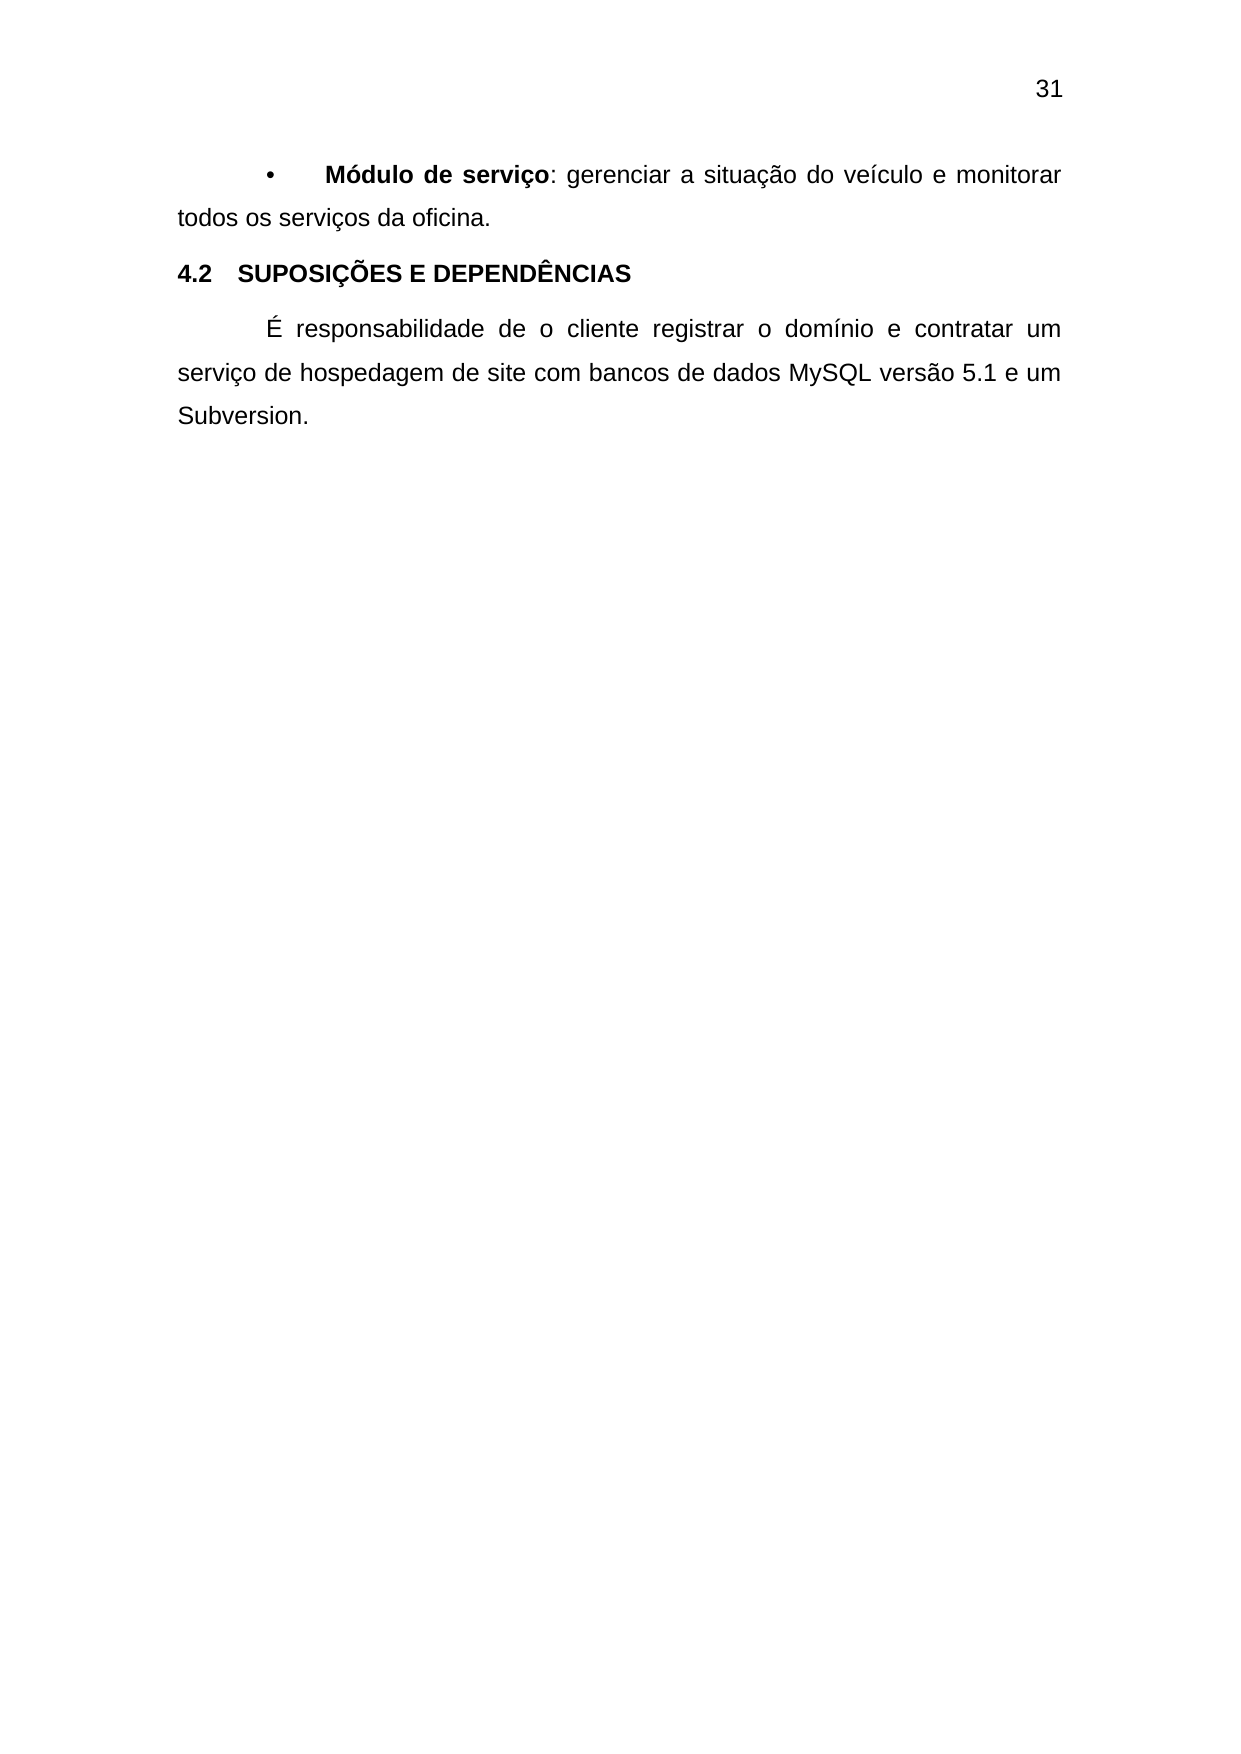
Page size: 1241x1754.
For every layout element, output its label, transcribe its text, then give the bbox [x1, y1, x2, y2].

text Suposições e Dependências [177, 259, 1063, 287]
text É responsabilidade de o cliente registrar o domínio e contratar um serviço de hospedagem de site com bancos de dados MySQL versão 5.1 e um Subversion. [177, 314, 1063, 429]
text • Módulo de serviço: gerenciar a situação do veículo e monitorar todos os serviços da oficina. [177, 160, 1063, 232]
